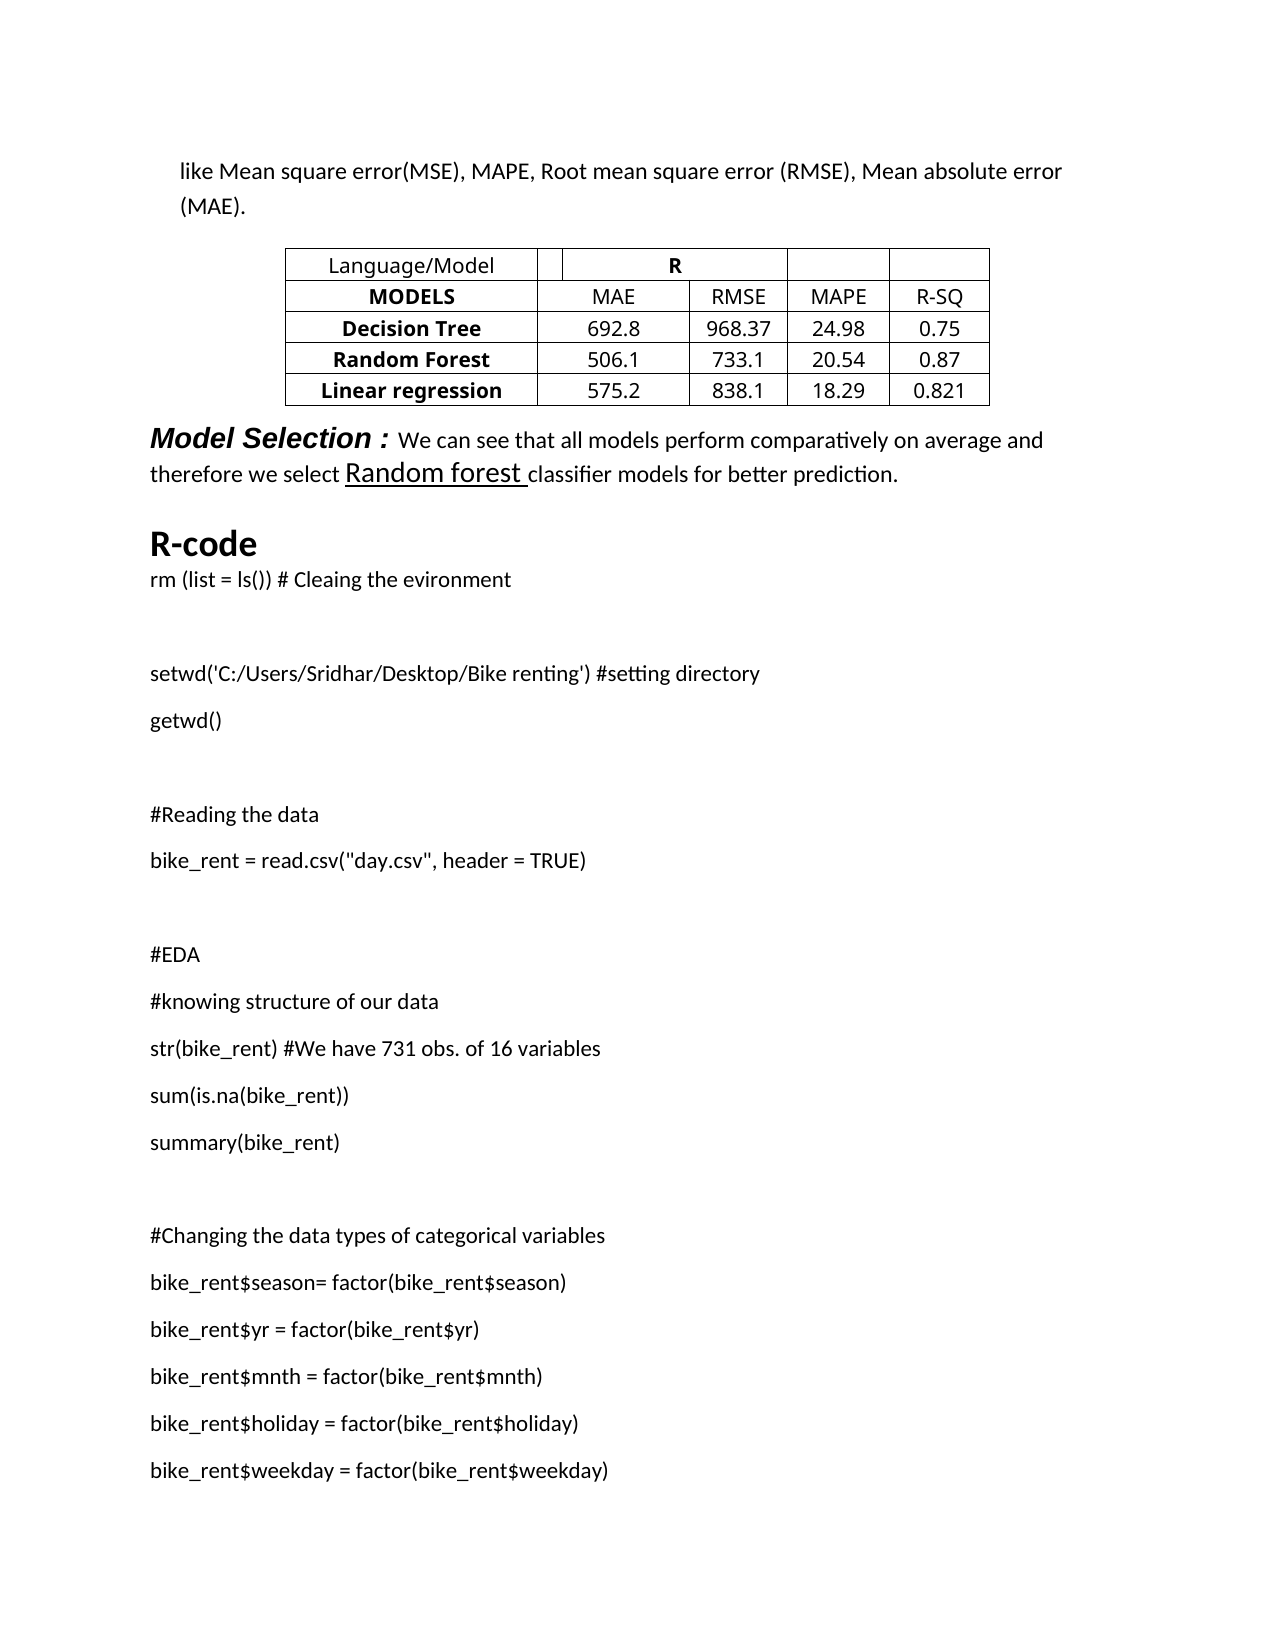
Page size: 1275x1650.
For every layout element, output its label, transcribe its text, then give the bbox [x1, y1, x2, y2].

text R-code [150, 519, 1125, 565]
text getwd() [150, 706, 1125, 734]
table_cell 575.2 [538, 374, 689, 404]
table_cell 20.54 [788, 343, 889, 373]
table_header [890, 249, 989, 279]
table_cell 0.87 [890, 343, 989, 373]
text bike_rent = read.csv("day.csv", header = TRUE) [150, 847, 1125, 874]
text bike_rent$season= factor(bike_rent$season) [150, 1268, 1125, 1296]
text sum(is.na(bike_rent)) [150, 1081, 1125, 1109]
table_cell MODELS [286, 281, 537, 311]
table_cell R-SQ [890, 281, 989, 311]
text #Reading the data [150, 800, 1125, 828]
text bike_rent$mnth = factor(bike_rent$mnth) [150, 1362, 1125, 1390]
text summary(bike_rent) [150, 1128, 1125, 1156]
text bike_rent$yr = factor(bike_rent$yr) [150, 1315, 1125, 1343]
table_cell Random Forest [286, 343, 537, 373]
table_cell Linear regression [286, 374, 537, 404]
text rm (list = ls()) # Cleaing the evironment [150, 565, 1125, 593]
table_cell 506.1 [538, 343, 689, 373]
table_cell 0.75 [890, 312, 989, 342]
table_cell 24.98 [788, 312, 889, 342]
table_cell 0.821 [890, 374, 989, 404]
table_header [538, 249, 562, 279]
table_cell MAE [538, 281, 689, 311]
table_cell RMSE [690, 281, 787, 311]
text #EDA [150, 940, 1125, 968]
table_cell 692.8 [538, 312, 689, 342]
table_cell 18.29 [788, 374, 889, 404]
table_cell 968.37 [690, 312, 787, 342]
text bike_rent$weekday = factor(bike_rent$weekday) [150, 1456, 1125, 1484]
table_header Language/Model [286, 249, 537, 279]
table_cell 733.1 [690, 343, 787, 373]
text str(bike_rent) #We have 731 obs. of 16 variables [150, 1034, 1125, 1062]
table_header [788, 249, 889, 279]
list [179, 150, 1125, 220]
table_cell Decision Tree [286, 312, 537, 342]
text bike_rent$holiday = factor(bike_rent$holiday) [150, 1409, 1125, 1437]
text setwd('C:/Users/Sridhar/Desktop/Bike renting') #setting directory [150, 659, 1125, 687]
text Model Selection : We can see that all models perform comparatively on average and therefore we select Random forest classifier models for better prediction. [150, 421, 1125, 490]
table_cell MAPE [788, 281, 889, 311]
text #knowing structure of our data [150, 987, 1125, 1015]
table_header R [563, 249, 787, 279]
text #Changing the data types of categorical variables [150, 1222, 1125, 1249]
table_cell 838.1 [690, 374, 787, 404]
